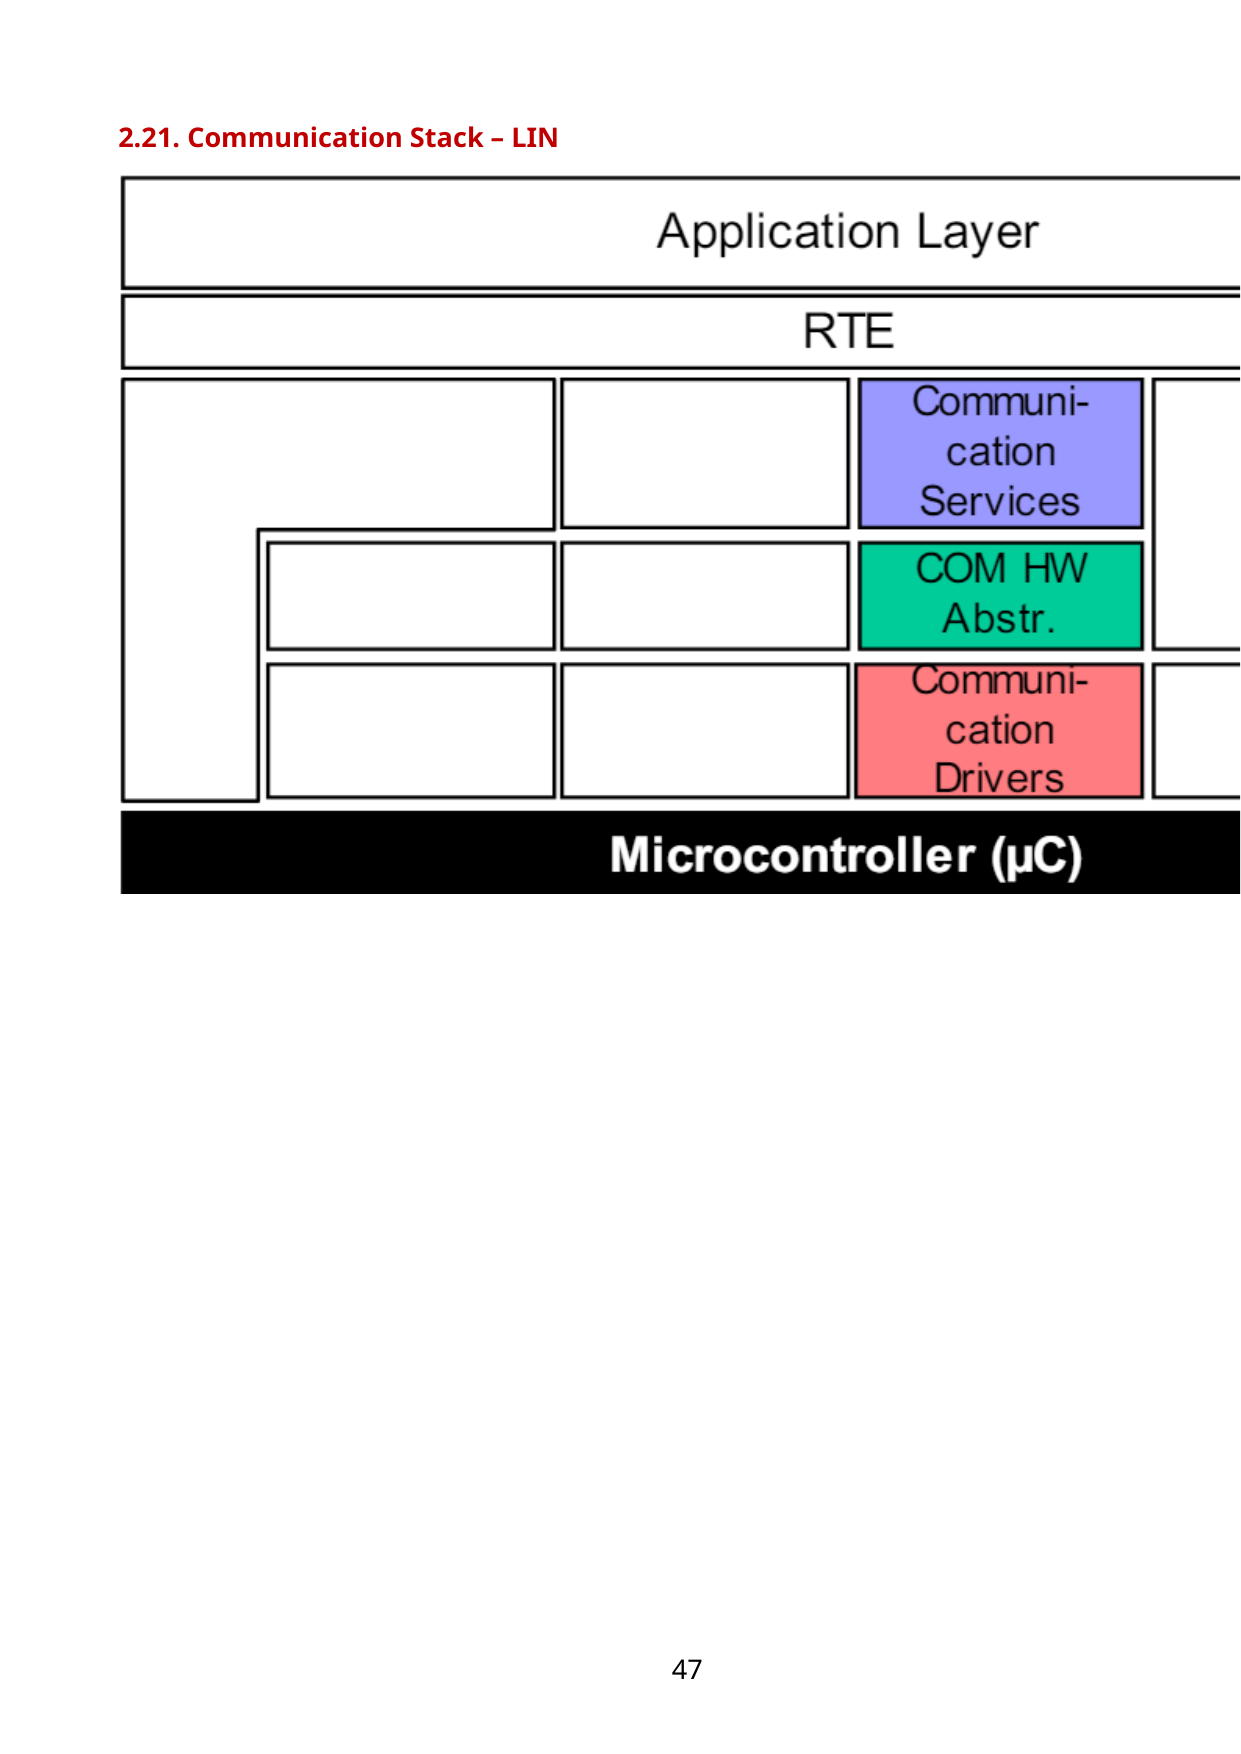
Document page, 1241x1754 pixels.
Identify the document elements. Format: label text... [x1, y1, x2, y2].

picture [118, 173, 1241, 894]
subtitle Communication Stack – LIN [118, 118, 1181, 155]
